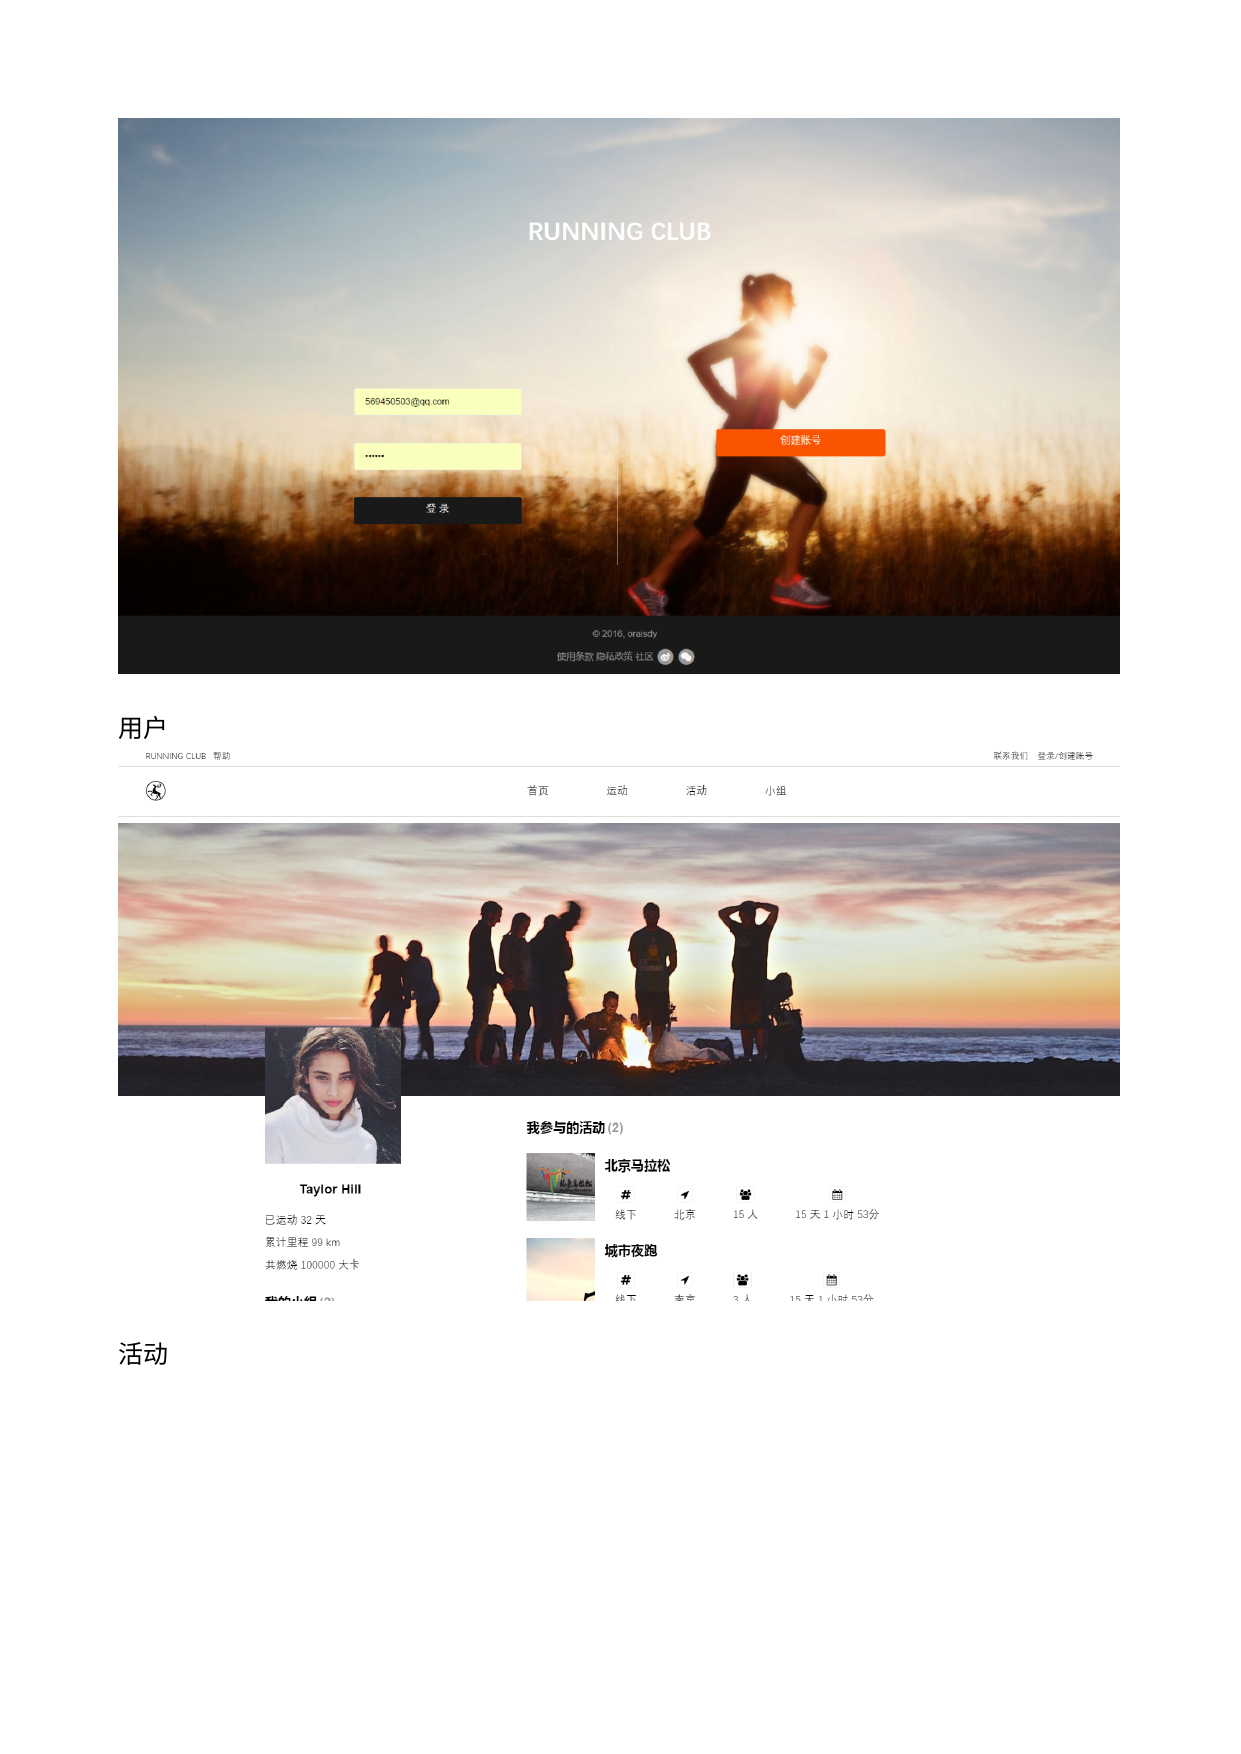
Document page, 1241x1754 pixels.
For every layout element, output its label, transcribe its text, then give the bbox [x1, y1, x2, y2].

text 用户 [118, 708, 1122, 744]
picture [118, 744, 1120, 1301]
picture [118, 118, 1120, 674]
text 活动 [118, 1334, 1122, 1371]
